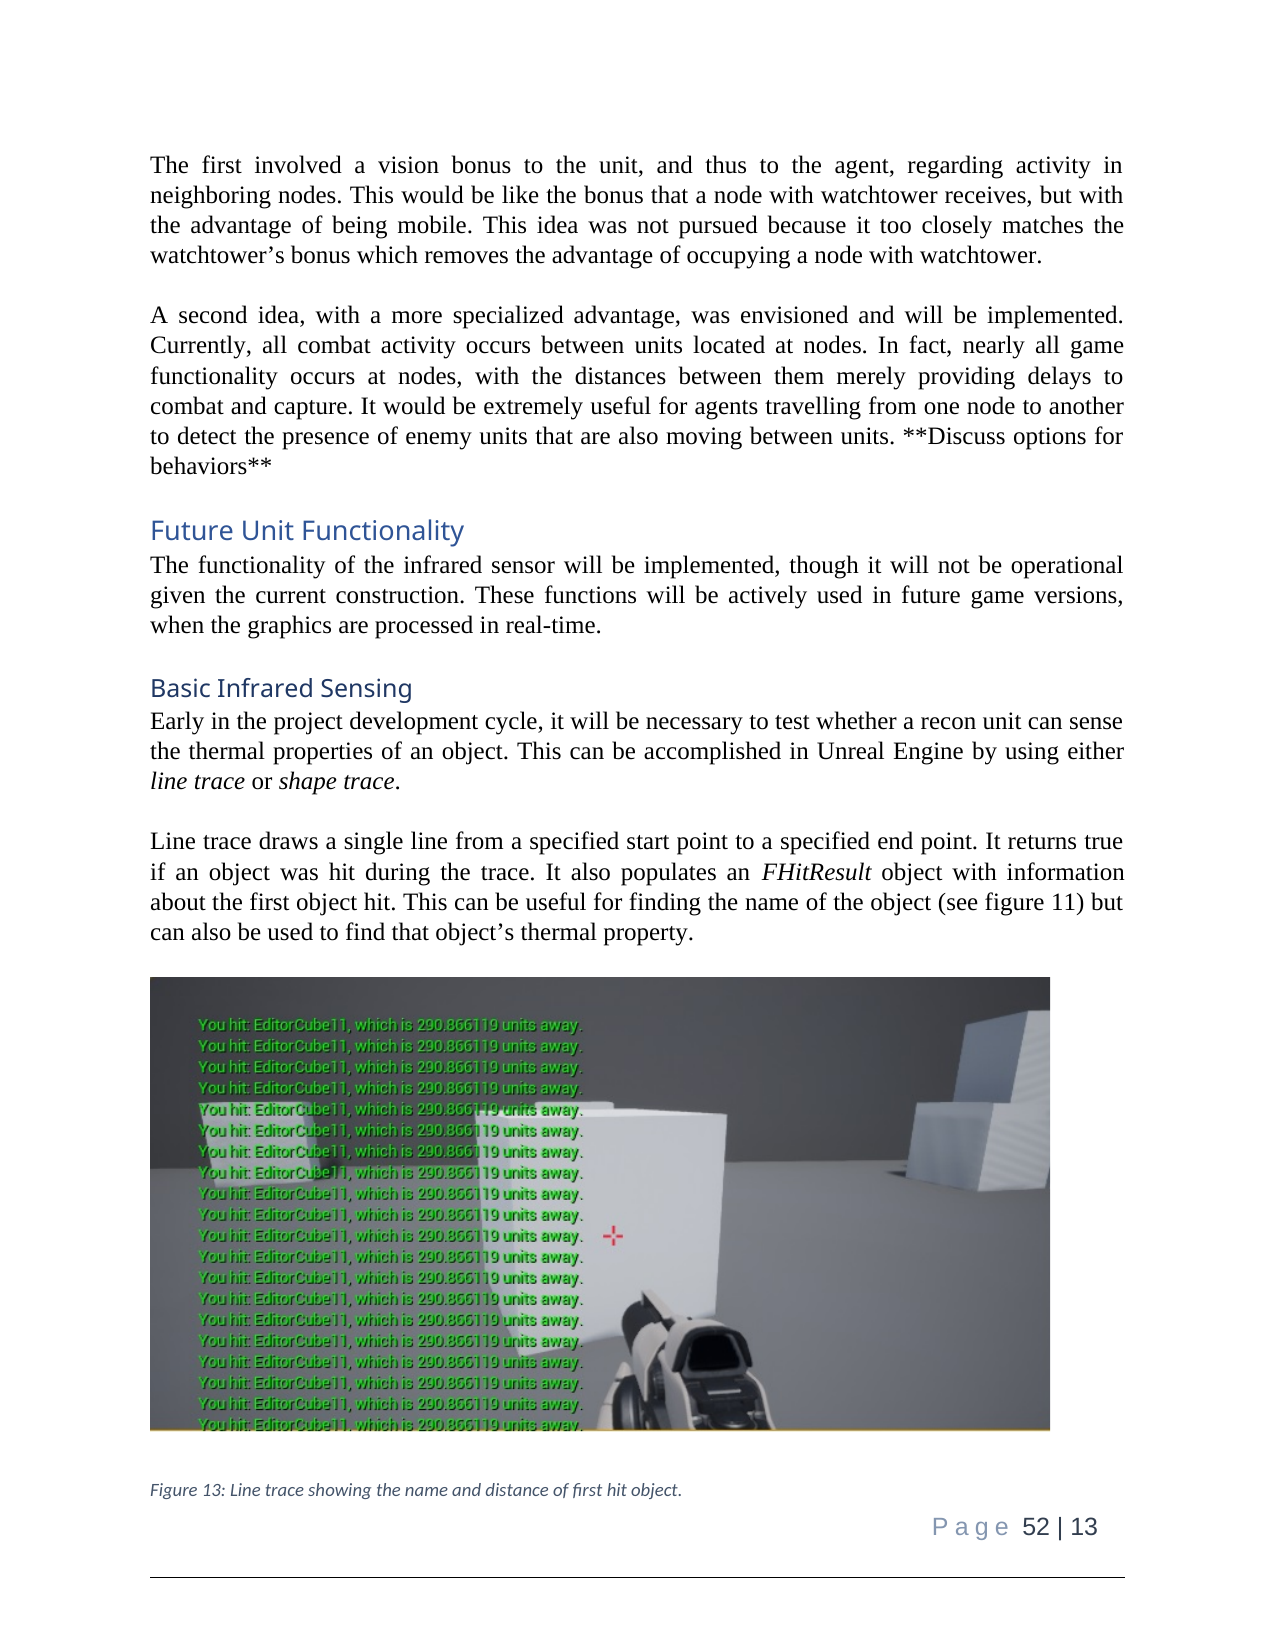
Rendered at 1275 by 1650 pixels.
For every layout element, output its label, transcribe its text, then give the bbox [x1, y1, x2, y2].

text A second idea, with a more specialized advantage, was envisioned and will be implemented. Currently, all combat activity occurs between units located at nodes. In fact, nearly all game functionality occurs at nodes, with the distances between them merely providing delays to combat and capture. It would be extremely useful for agents travelling from one node to another to detect the presence of enemy units that are also moving between units. **Discuss options for behaviors** [150, 301, 1125, 480]
text Early in the project development cycle, it will be necessary to test whether a recon unit can sense the thermal properties of an object. This can be accomplished in Unreal Engine by using either line trace or shape trace. [150, 706, 1125, 795]
text The functionality of the infrared sensor will be implemented, though it will not be operational given the current construction. These functions will be actively used in future game versions, when the graphics are processed in real-time. [150, 550, 1125, 639]
text Basic Infrared Sensing [150, 670, 1125, 704]
text Future Unit Functionality [150, 511, 1125, 548]
text Line trace draws a single line from a specified start point to a specified end point. It returns true if an object was hit during the trace. It also populates an FHitResult object with information about the first object hit. This can be useful for finding the name of the object (see figure 11) but can also be used to find that object’s thermal property. [150, 826, 1125, 946]
picture [150, 977, 1050, 1432]
text The first involved a vision bonus to the unit, and thus to the agent, regarding activity in neighboring nodes. This would be like the bonus that a node with watchtower receives, but with the advantage of being mobile. This idea was not pursued because it too closely matches the watchtower’s bonus which removes the advantage of occupying a node with watchtower. [150, 150, 1125, 269]
